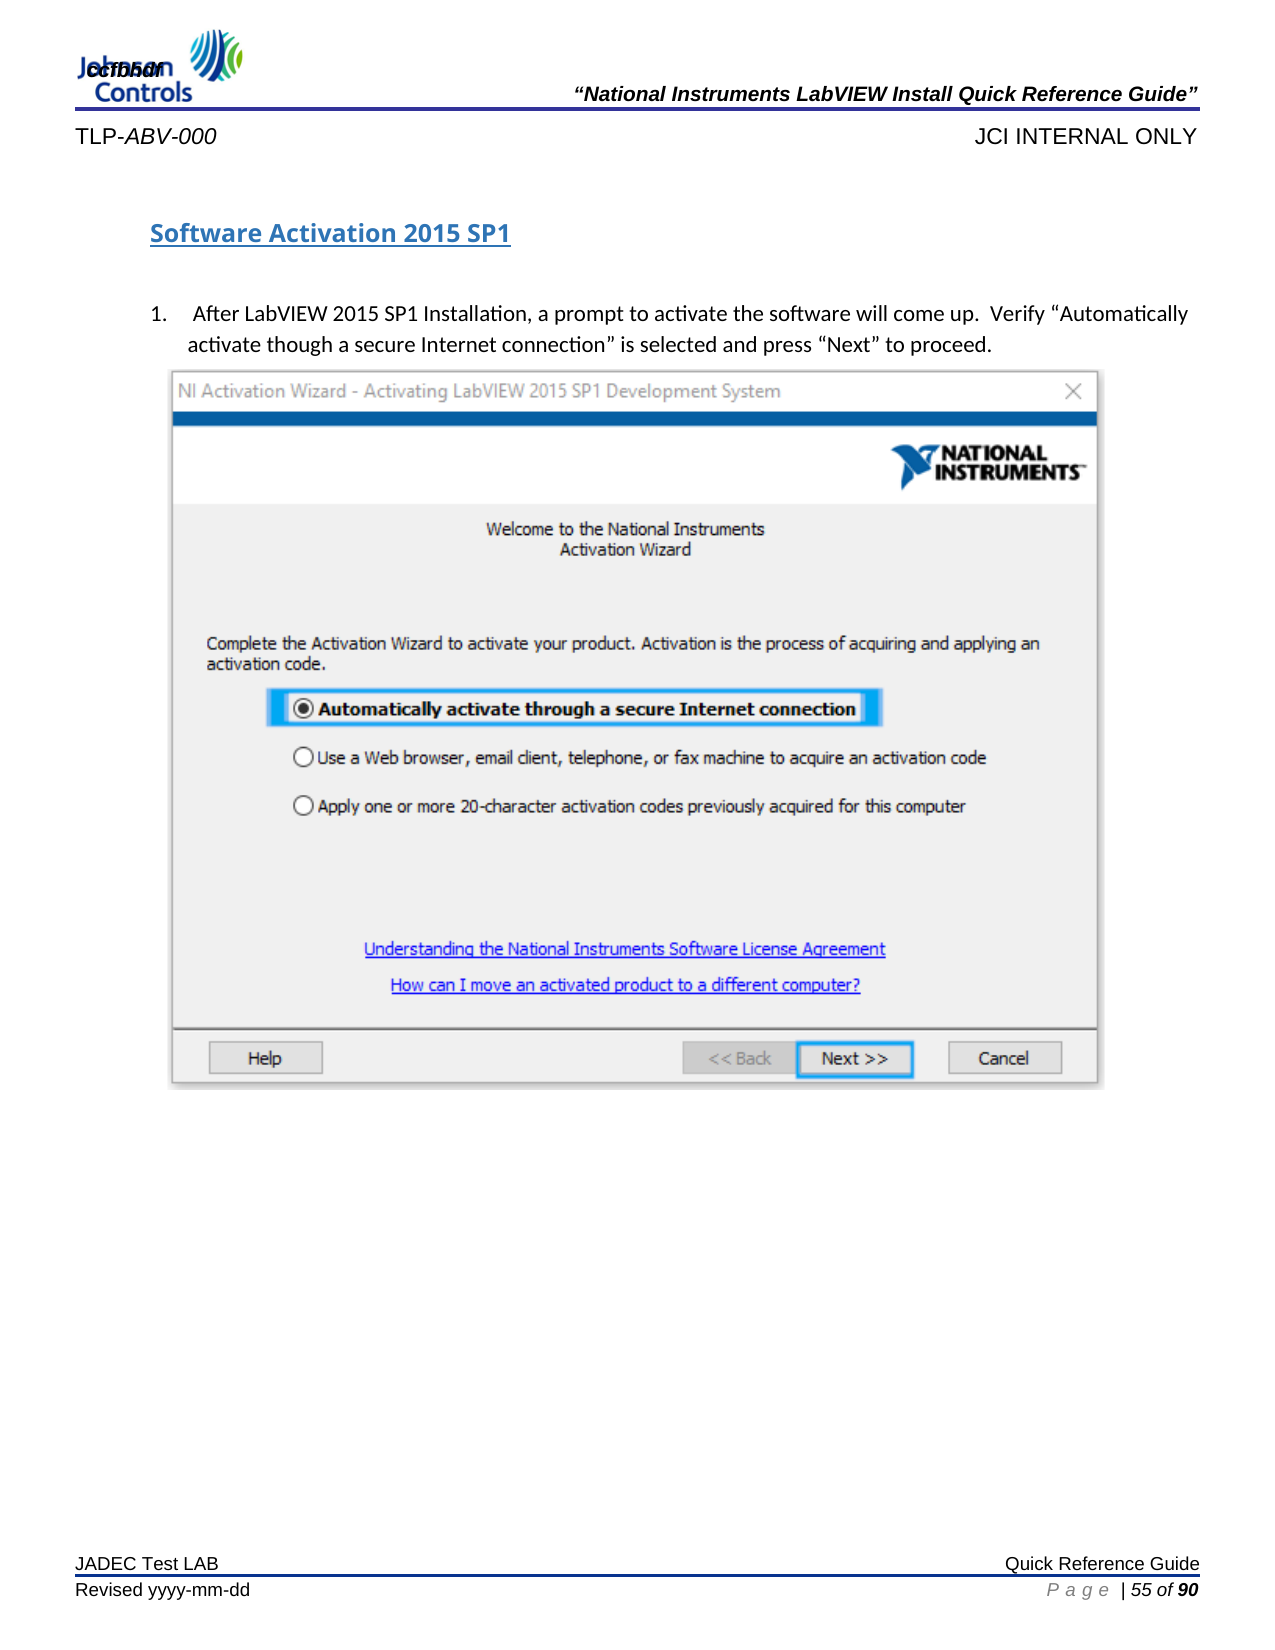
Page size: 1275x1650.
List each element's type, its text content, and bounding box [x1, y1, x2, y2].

picture [76, 26, 246, 105]
list After LabVIEW 2015 SP1 Installation, a prompt to activate the software will come up. Verify “Automatically activate though a secure Internet connection” is selected and press “Next” to proceed. [150, 299, 1200, 358]
subtitle Software Activation 2015 SP1 [150, 216, 1200, 250]
picture [167, 369, 1108, 1090]
